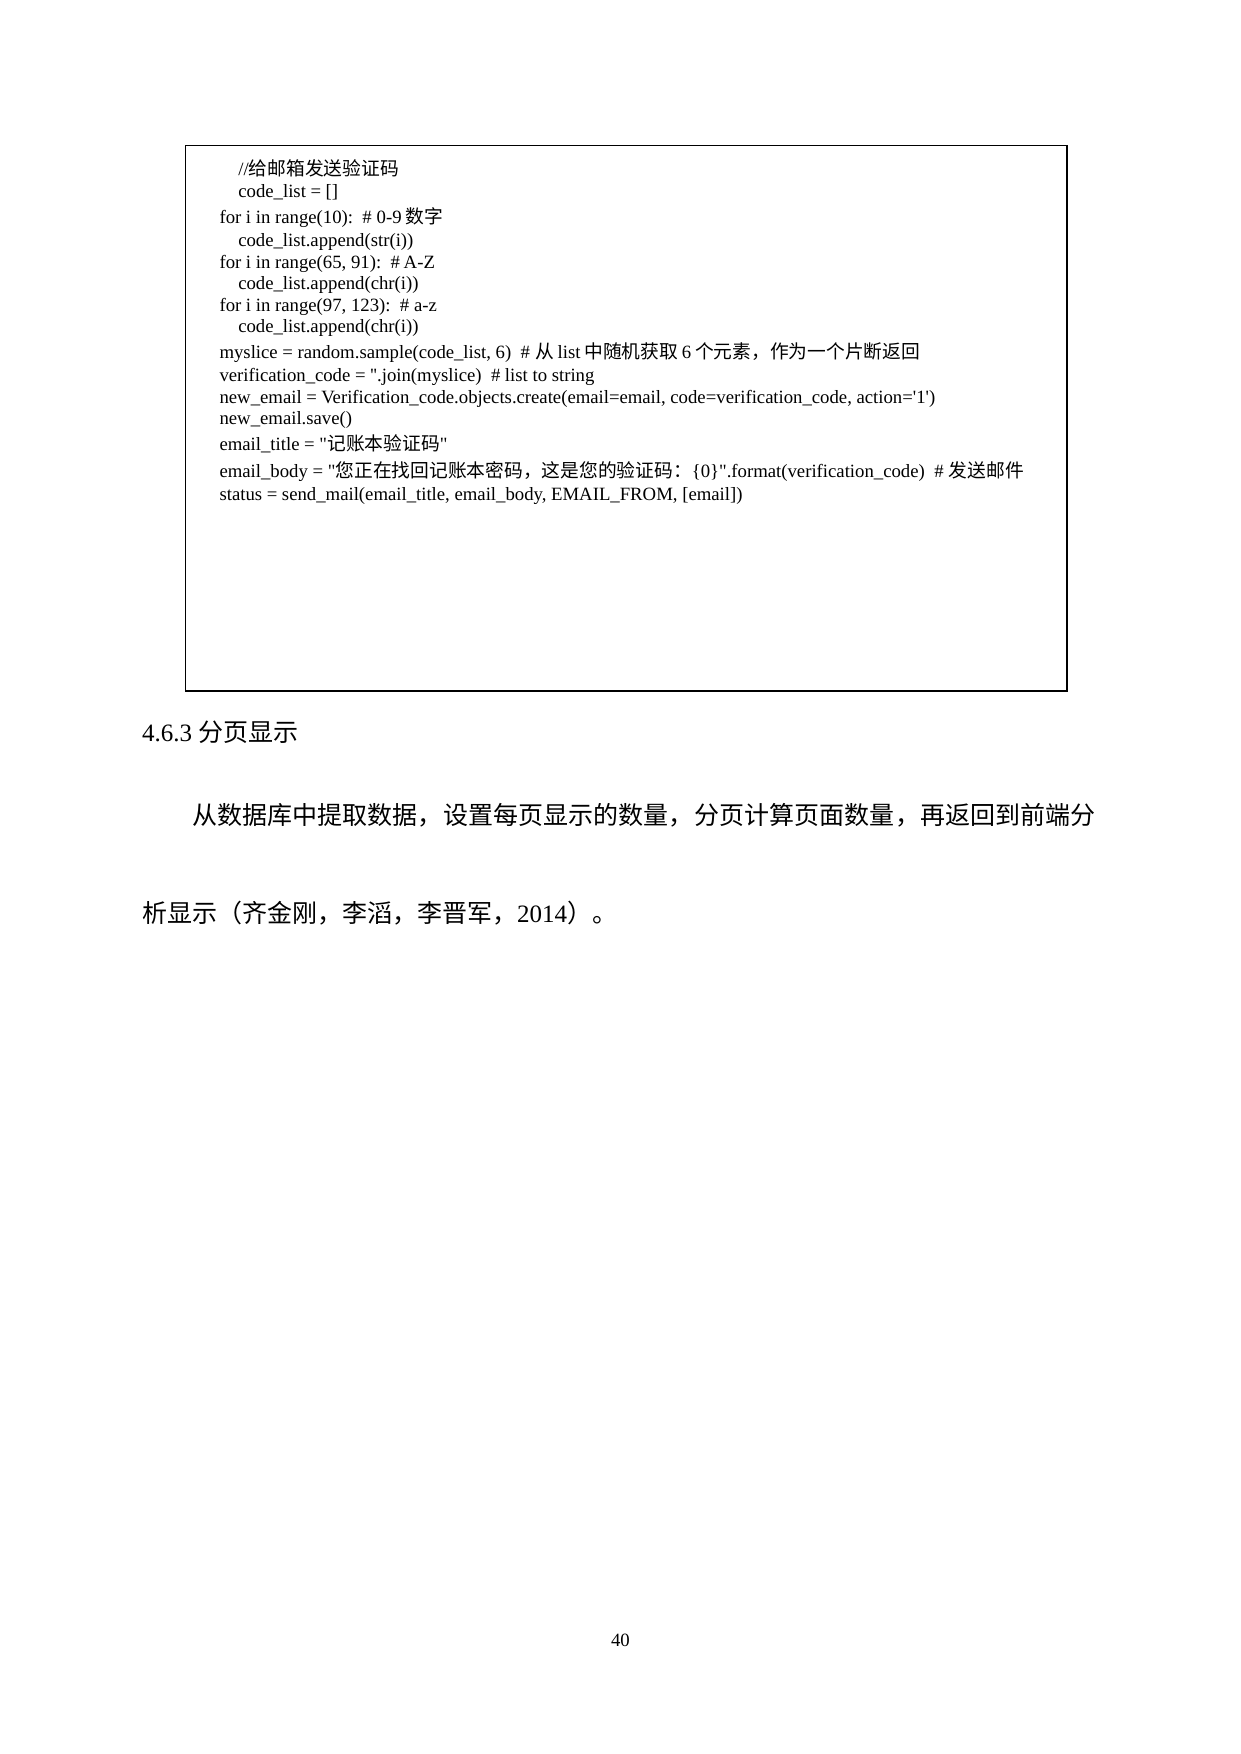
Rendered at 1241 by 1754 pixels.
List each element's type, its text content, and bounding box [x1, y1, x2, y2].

text 从数据库中提取数据，设置每页显示的数量，分页计算页面数量，再返回到前端分析显示（齐金刚，李滔，李晋军，2014）。 [142, 781, 1098, 944]
subtitle 分页显示 [142, 698, 1098, 763]
